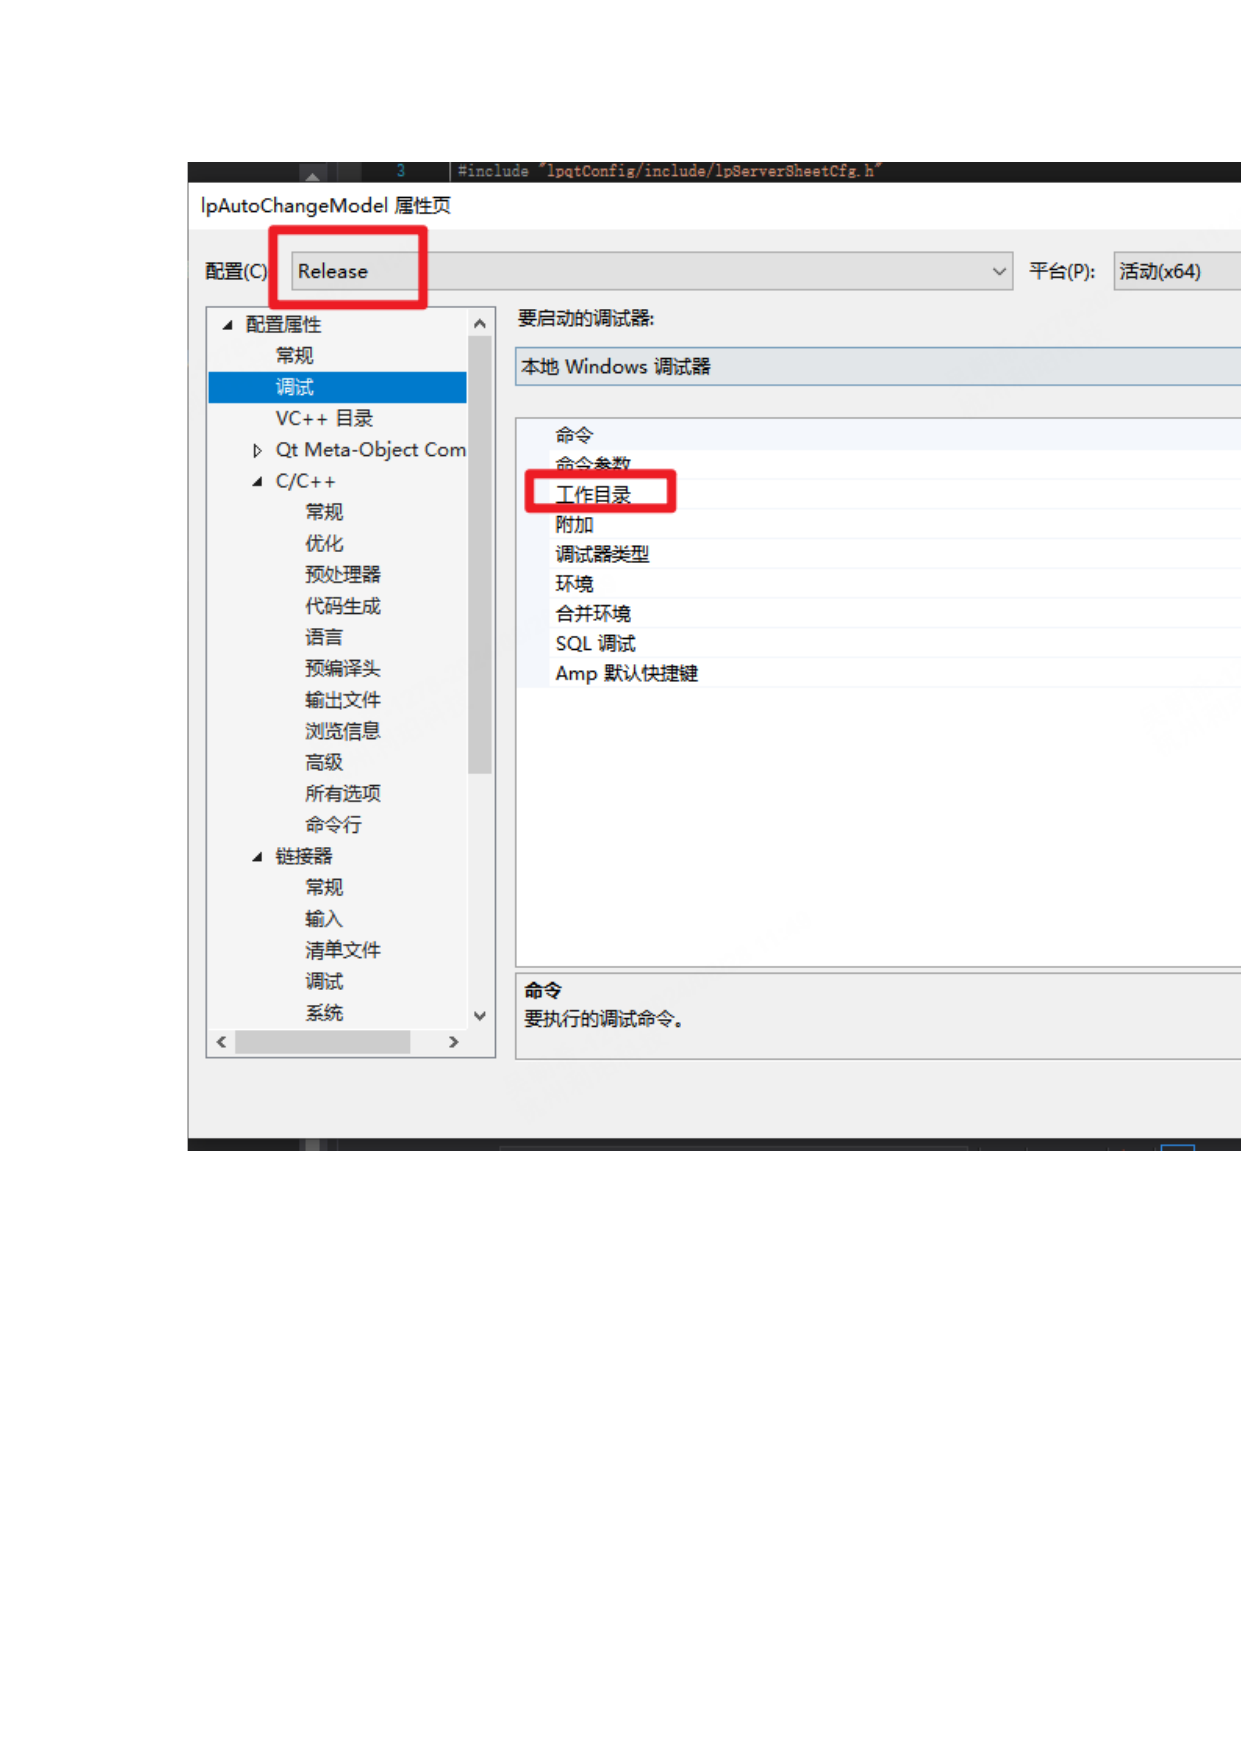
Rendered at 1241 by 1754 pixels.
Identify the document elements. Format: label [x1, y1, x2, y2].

picture [187, 162, 1241, 1151]
